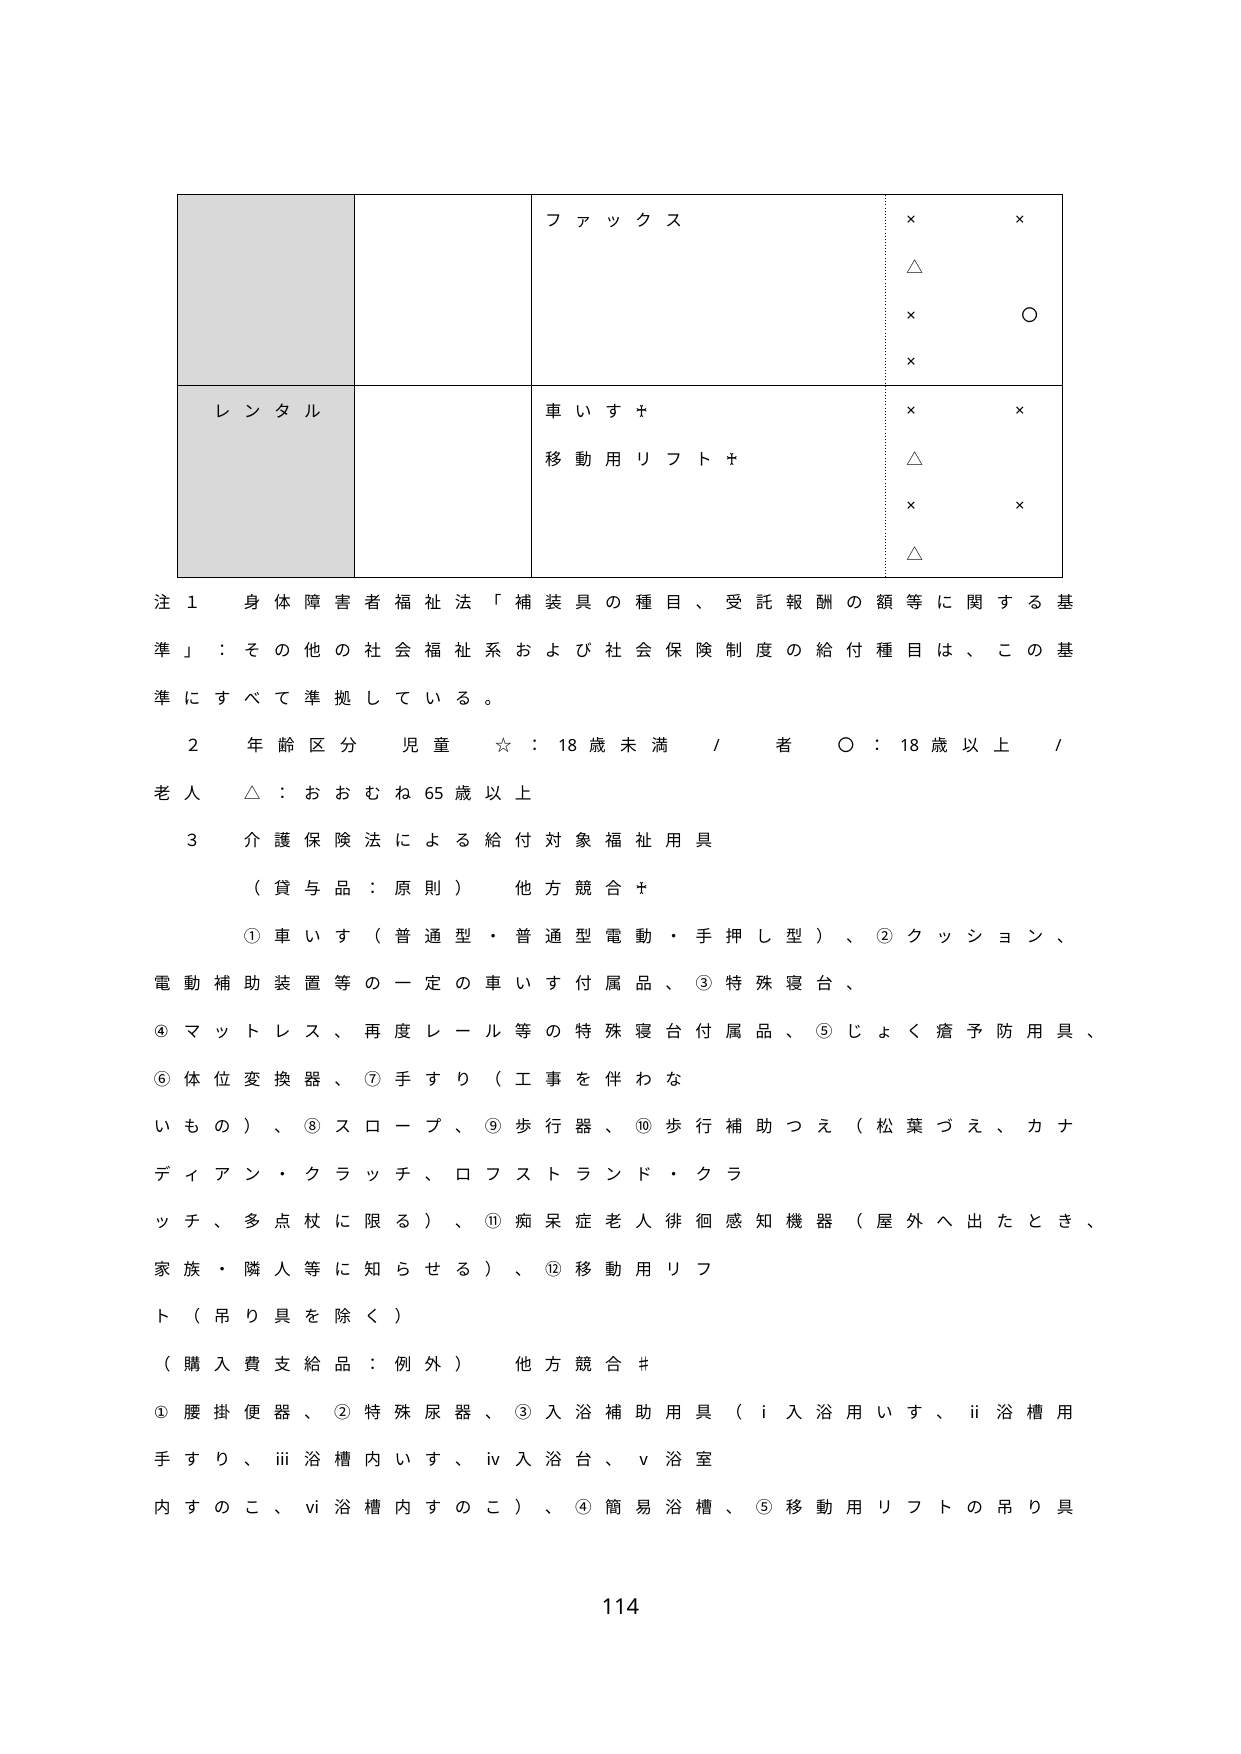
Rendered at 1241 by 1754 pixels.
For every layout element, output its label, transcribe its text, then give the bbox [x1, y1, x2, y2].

table_cell 車いす♰ 移動用リフト♰ [532, 386, 886, 577]
text ①車いす（普通型・普通型電動・手押し型）、②クッション、電動補助装置等の一定の車いす付属品、③特殊寝台、 [153, 911, 1087, 1006]
text ッチ、多点杖に限る）、⑪痴呆症老人徘徊感知機器（屋外へ出たとき、家族・隣人等に知らせる）、⑫移動用リフ [153, 1197, 1087, 1292]
table_cell × 〇 × × × △ × 〇 × [886, 195, 1062, 385]
table_cell レンタル [178, 386, 354, 577]
text ④マットレス、再度レール等の特殊寝台付属品、⑤じょく瘡予防用具、⑥体位変換器、⑦手すり（工事を伴わな [153, 1006, 1087, 1101]
table_cell 福祉電話 老人用電話 ファックス [532, 195, 886, 385]
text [153, 1482, 1087, 1530]
text （購入費支給品：例外） 他方競合♯ [153, 1339, 1087, 1387]
text （貸与品：原則） 他方競合♰ [153, 863, 1087, 911]
table_cell [355, 386, 531, 577]
text ト（吊り具を除く） [153, 1292, 1087, 1339]
text ３ 介護保険法による給付対象福祉用具 [153, 816, 1087, 863]
text ①腰掛便器、②特殊尿器、③入浴補助用具（ⅰ入浴用いす、ⅱ浴槽用手すり、ⅲ浴槽内いす、ⅳ入浴台、ⅴ浴室 [153, 1387, 1087, 1482]
text ２ 年齢区分 児童 ☆：18歳未満 / 者 〇：18歳以上 / 老人 △：おおむね65歳以上 [153, 721, 1087, 816]
table_cell 貸与 [178, 195, 354, 385]
table_cell [355, 195, 531, 385]
text 注１ 身体障害者福祉法「補装具の種目、受託報酬の額等に関する基準」：その他の社会福祉系および社会保険制度の給付種目は、この基準にすべて準拠している。 [153, 578, 1087, 721]
table_cell × × △ × × △ [886, 386, 1062, 577]
text いもの）、⑧スロープ、⑨歩行器、⑩歩行補助つえ（松葉づえ、カナディアン・クラッチ、ロフストランド・クラ [153, 1101, 1087, 1197]
